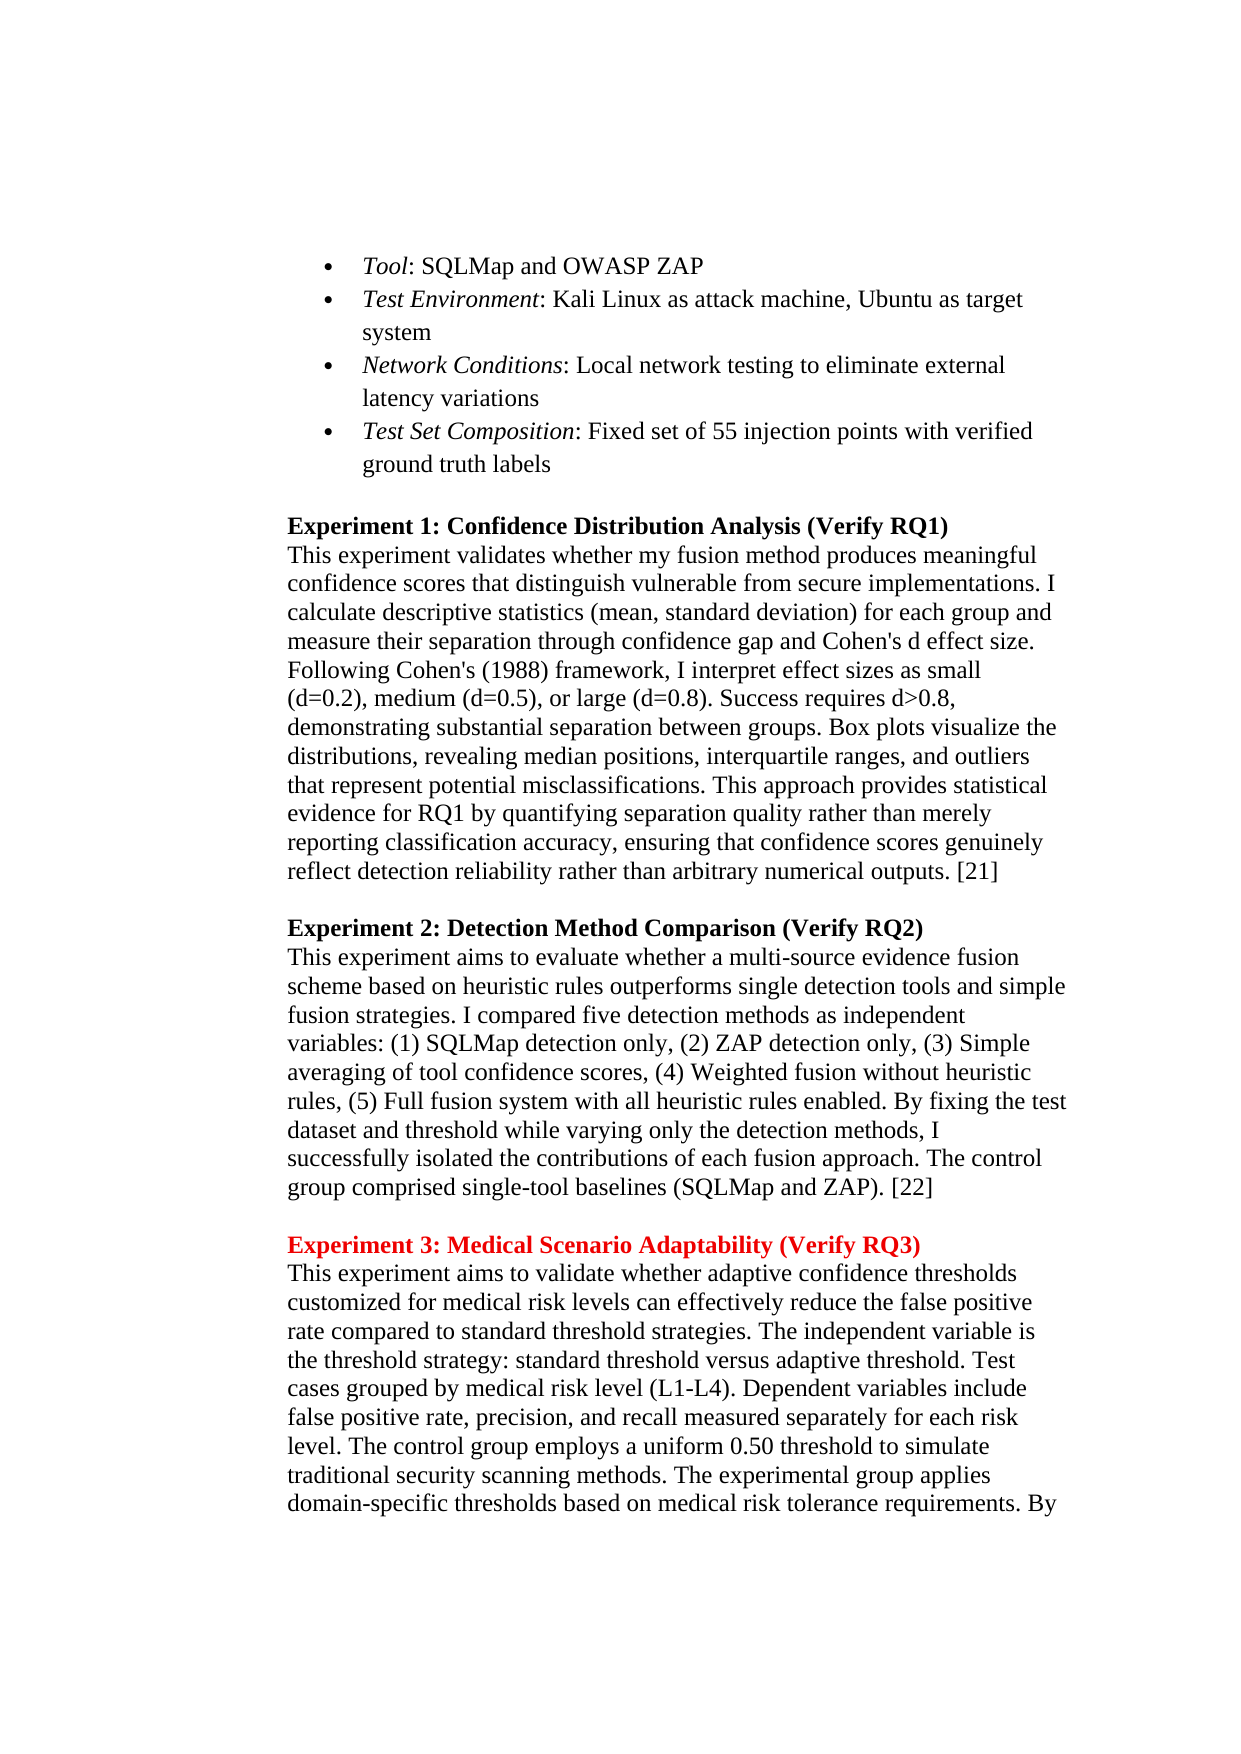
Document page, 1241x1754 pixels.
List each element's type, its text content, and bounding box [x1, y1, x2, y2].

list Tool: SQLMap and OWASP ZAP [324, 251, 1067, 280]
text This experiment aims to evaluate whether a multi-source evidence fusion scheme based on heuristic rules outperforms single detection tools and simple fusion strategies. I compared five detection methods as independent variables: (1) SQLMap detection only, (2) ZAP detection only, (3) Simple averaging of tool confidence scores, (4) Weighted fusion without heuristic rules, (5) Full fusion system with all heuristic rules enabled. By fixing the test dataset and threshold while varying only the detection methods, I successfully isolated the contributions of each fusion approach. The control group comprised single-tool baselines (SQLMap and ZAP). [22] [287, 942, 1067, 1201]
text Experiment 2: Detection Method Comparison (Verify RQ2) [287, 913, 1067, 942]
text This experiment validates whether my fusion method produces meaningful confidence scores that distinguish vulnerable from secure implementations. I calculate descriptive statistics (mean, standard deviation) for each group and measure their separation through confidence gap and Cohen's d effect size. Following Cohen's (1988) framework, I interpret effect sizes as small (d=0.2), medium (d=0.5), or large (d=0.8). Success requires d>0.8, demonstrating substantial separation between groups. Box plots visualize the distributions, revealing median positions, interquartile ranges, and outliers that represent potential misclassifications. This approach provides statistical evidence for RQ1 by quantifying separation quality rather than merely reporting classification accuracy, ensuring that confidence scores genuinely reflect detection reliability rather than arbitrary numerical outputs. [21] [287, 540, 1067, 885]
text Experiment 3: Medical Scenario Adaptability (Verify RQ3) [287, 1230, 1067, 1258]
list Test Environment: Kali Linux as attack machine, Ubuntu as target system [324, 284, 1067, 346]
text Experiment 1: Confidence Distribution Analysis (Verify RQ1) [287, 511, 1067, 540]
list Network Conditions: Local network testing to eliminate external latency variations [324, 350, 1067, 412]
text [287, 1258, 1067, 1517]
list Test Set Composition: Fixed set of 55 injection points with verified ground truth labels [324, 416, 1067, 478]
